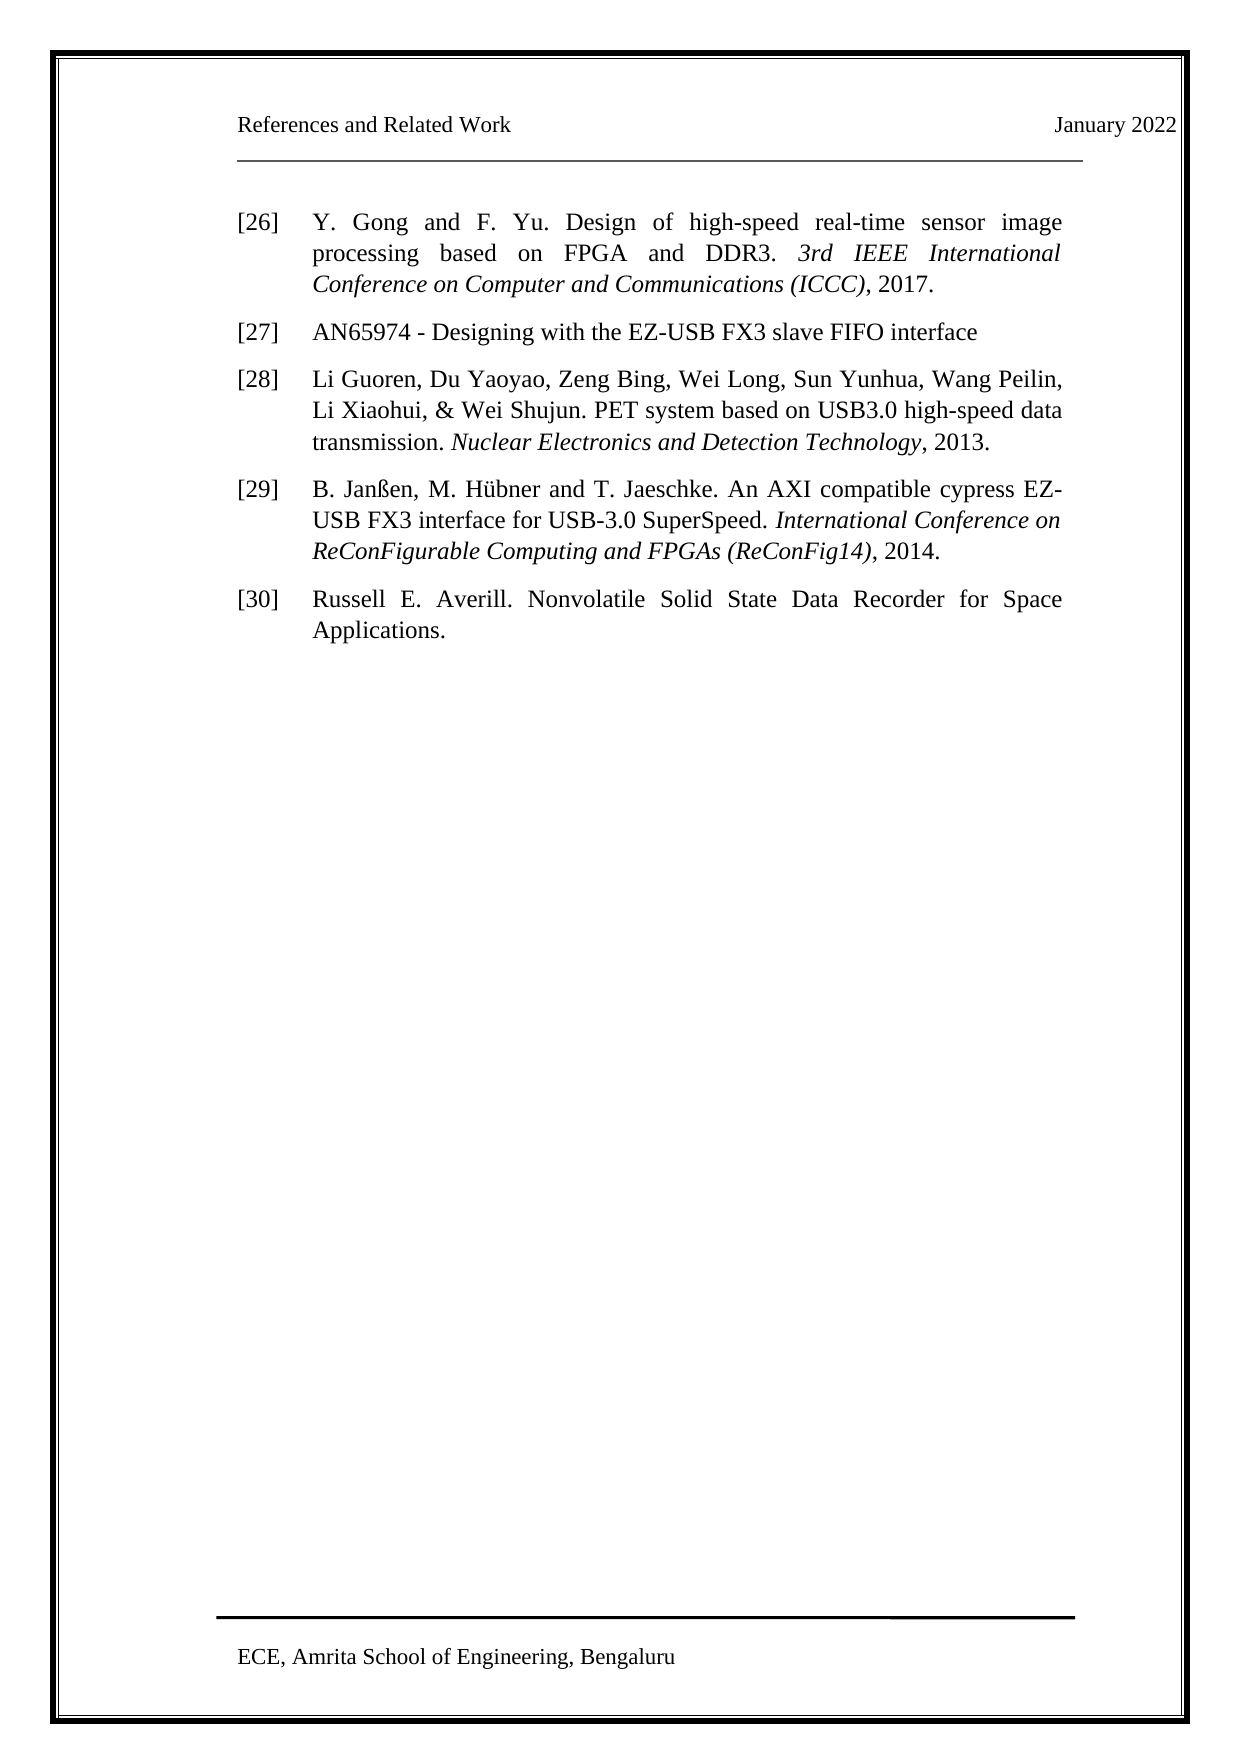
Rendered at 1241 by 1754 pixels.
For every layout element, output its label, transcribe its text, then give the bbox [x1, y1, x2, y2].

text [30] Russell E. Averill. Nonvolatile Solid State Data Recorder for Space Applications. [237, 584, 1063, 644]
text [26] Y. Gong and F. Yu. Design of high-speed real-time sensor image processing based on FPGA and DDR3. 3rd IEEE International Conference on Computer and Communications (ICCC), 2017. [237, 207, 1063, 298]
text [28] Li Guoren, Du Yaoyao, Zeng Bing, Wei Long, Sun Yunhua, Wang Peilin, Li Xiaohui, & Wei Shujun. PET system based on USB3.0 high-speed data transmission. Nuclear Electronics and Detection Technology, 2013. [237, 364, 1063, 455]
text [27] AN65974 - Designing with the EZ-USB FX3 slave FIFO interface [237, 317, 1063, 346]
text [29] B. Janßen, M. Hübner and T. Jaeschke. An AXI compatible cypress EZ-USB FX3 interface for USB-3.0 SuperSpeed. International Conference on ReConFigurable Computing and FPGAs (ReConFig14), 2014. [237, 474, 1063, 565]
